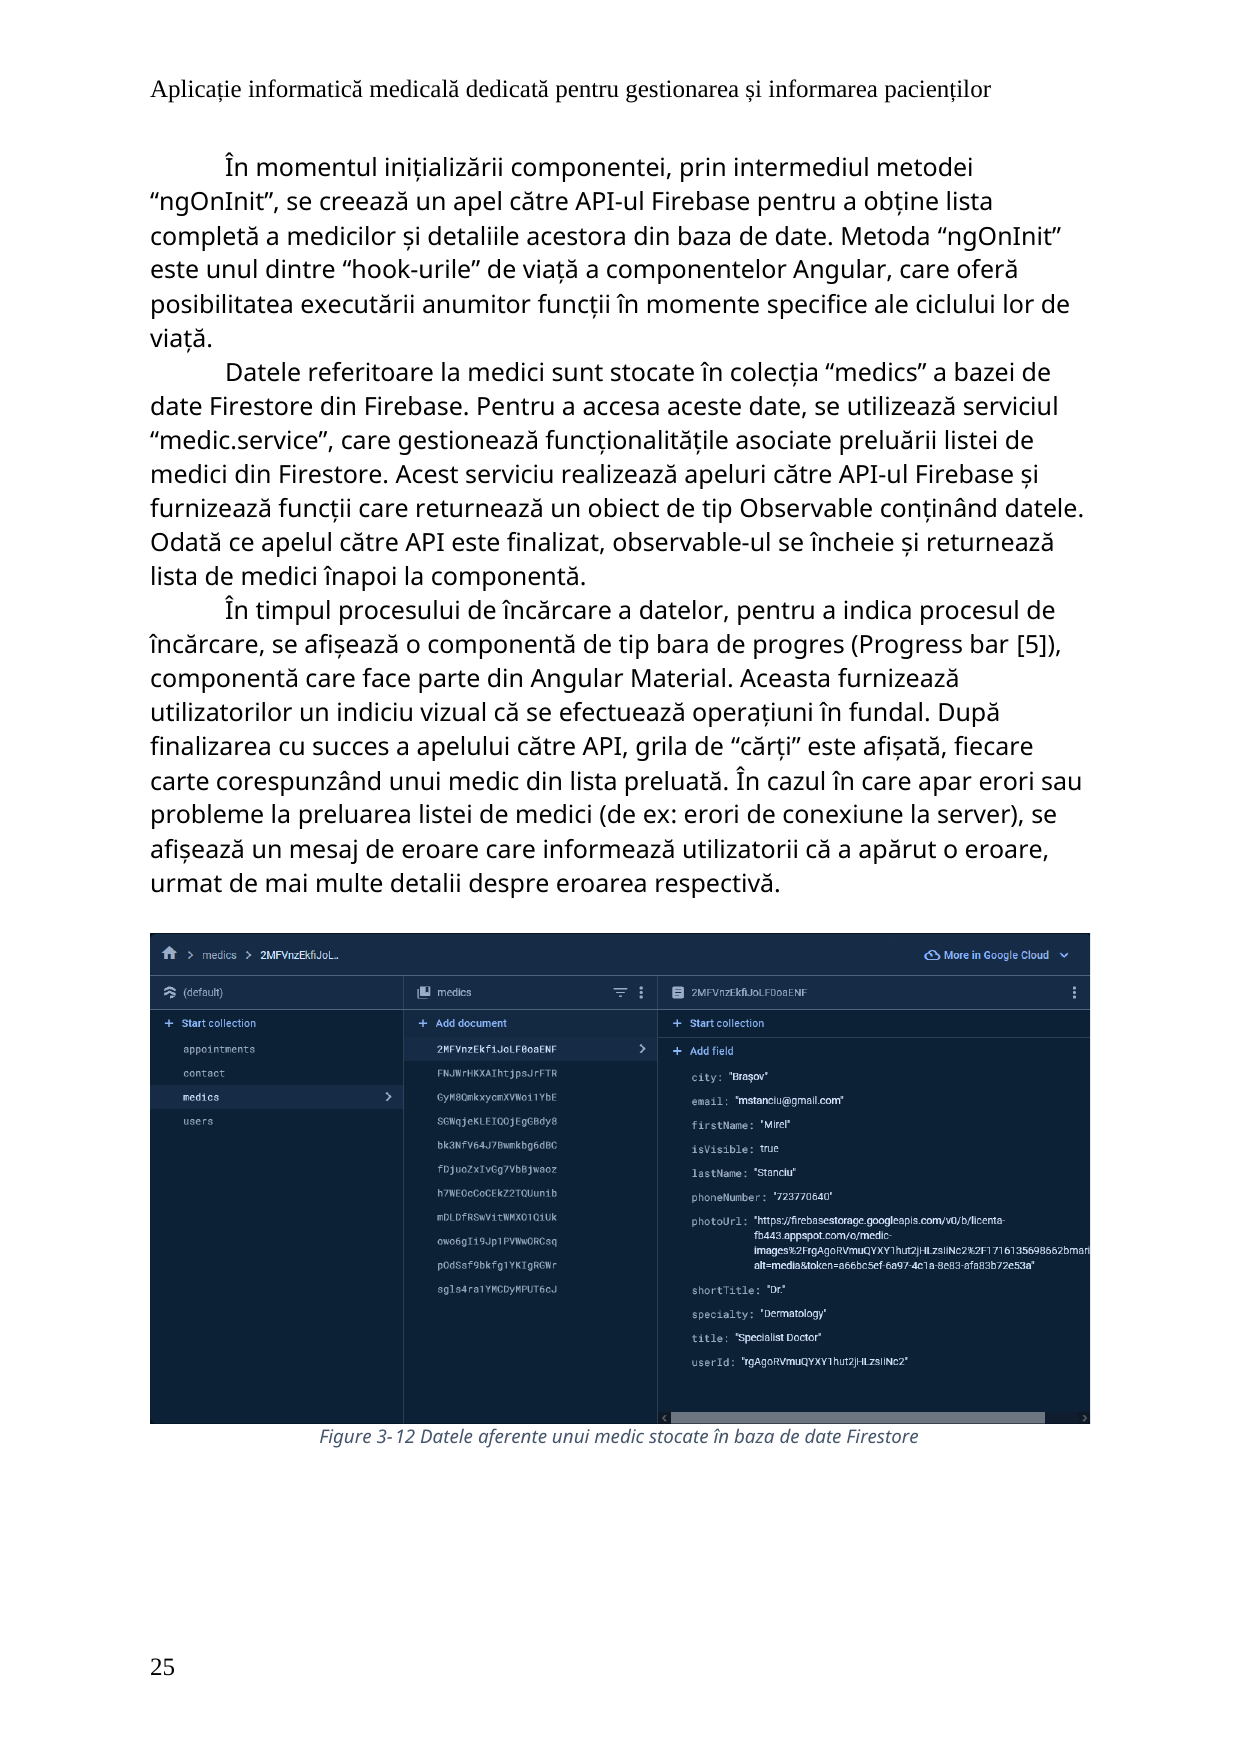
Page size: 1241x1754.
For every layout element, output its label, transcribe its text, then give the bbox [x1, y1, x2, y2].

text În momentul inițializării componentei, prin intermediul metodei “ngOnInit”, se creează un apel către API-ul Firebase pentru a obține lista completă a medicilor și detaliile acestora din baza de date. Metoda “ngOnInit” este unul dintre “hook-urile” de viață a componentelor Angular, care oferă posibilitatea executării anumitor funcții în momente specifice ale ciclului lor de viață. [150, 150, 1090, 354]
picture [150, 933, 1091, 1424]
text Datele referitoare la medici sunt stocate în colecția “medics” a bazei de date Firestore din Firebase. Pentru a accesa aceste date, se utilizează serviciul “medic.service”, care gestionează funcționalitățile asociate preluării listei de medici din Firestore. Acest serviciu realizează apeluri către API-ul Firebase și furnizează funcții care returnează un obiect de tip Observable conținând datele. Odată ce apelul către API este finalizat, observable-ul se încheie și returnează lista de medici înapoi la componentă. [150, 354, 1090, 593]
text În timpul procesului de încărcare a datelor, pentru a indica procesul de încărcare, se afișează o componentă de tip bara de progres (Progress bar), componentă care face parte din Angular Material. Aceasta furnizează utilizatorilor un indiciu vizual că se efectuează operațiuni în fundal. După finalizarea cu succes a apelului către API, grila de “cărți” este afișată, fiecare carte corespunzând unui medic din lista preluată. În cazul în care apar erori sau probleme la preluarea listei de medici (de ex: erori de conexiune la server), se afișează un mesaj de eroare care informează utilizatorii că a apărut o eroare, urmat de mai multe detalii despre eroarea respectivă. [150, 593, 1090, 899]
